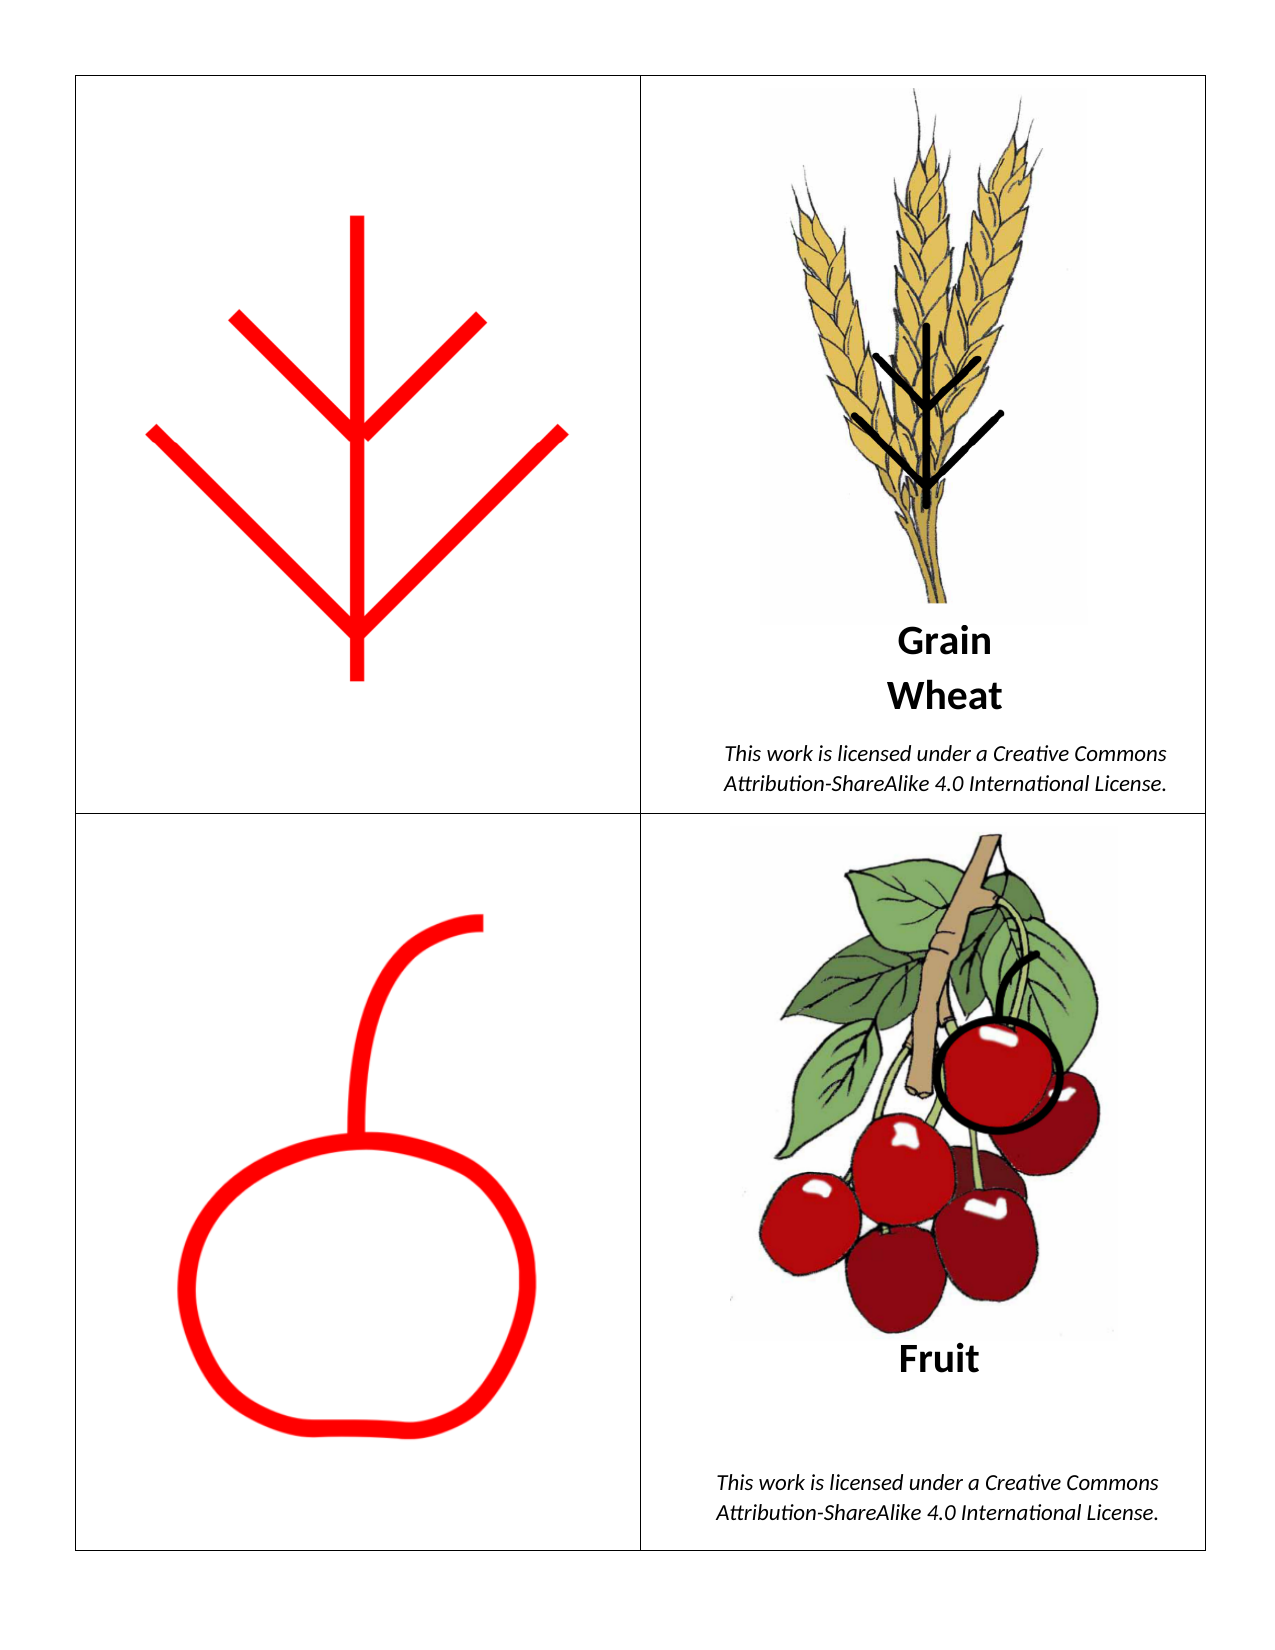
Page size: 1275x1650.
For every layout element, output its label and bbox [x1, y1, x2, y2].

table_cell [76, 814, 640, 1550]
picture [760, 88, 1088, 625]
picture [730, 826, 1118, 1341]
picture [136, 195, 583, 691]
table_cell [641, 76, 1205, 812]
table_cell [641, 814, 1205, 1550]
table_cell [76, 76, 640, 812]
picture [139, 901, 575, 1449]
